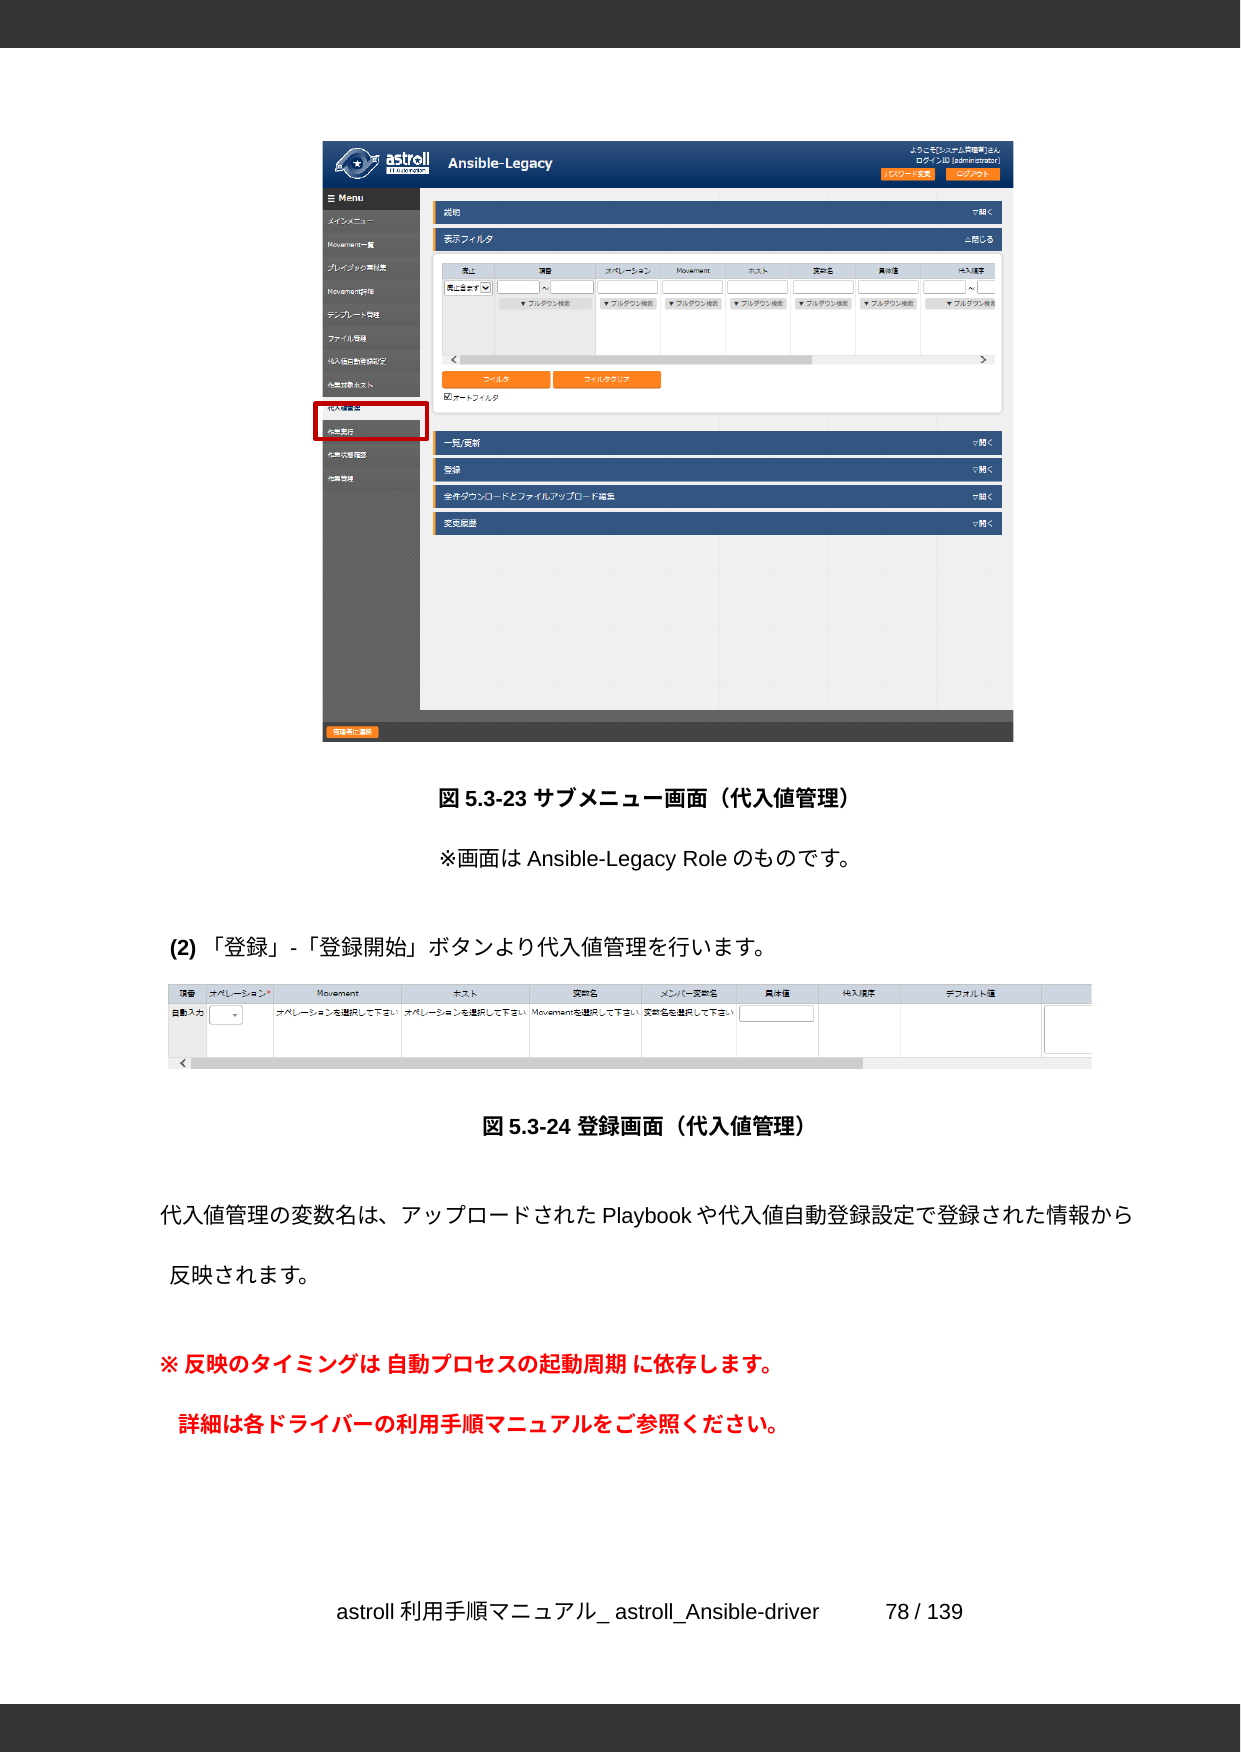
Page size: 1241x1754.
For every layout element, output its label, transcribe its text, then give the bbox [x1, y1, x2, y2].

text ※画面はAnsible-Legacy Roleのものです。 [148, 827, 1152, 887]
text 図 5.3-24 登録画面（代入値管理） [148, 1095, 1152, 1155]
picture [322, 406, 425, 437]
text 反映されます。 [148, 1244, 1152, 1304]
picture [0, 0, 1241, 48]
text 代入値管理の変数名は、アップロードされたPlaybookや代入値自動登録設定で登録された情報から [148, 1184, 1152, 1244]
text 詳細は各ドライバーの利用手順マニュアルをご参照ください。 [148, 1393, 1152, 1453]
text (2) 「登録」-「登録開始」ボタンより代入値管理を行います。 [169, 916, 1152, 976]
text 図 5.3-23 サブメニュー画面（代入値管理） [148, 767, 1152, 827]
picture [322, 141, 1014, 742]
picture [0, 1704, 1241, 1752]
picture [159, 976, 1092, 1078]
text ※ 反映のタイミングは 自動プロセスの起動周期 に依存します。 [148, 1333, 1152, 1393]
